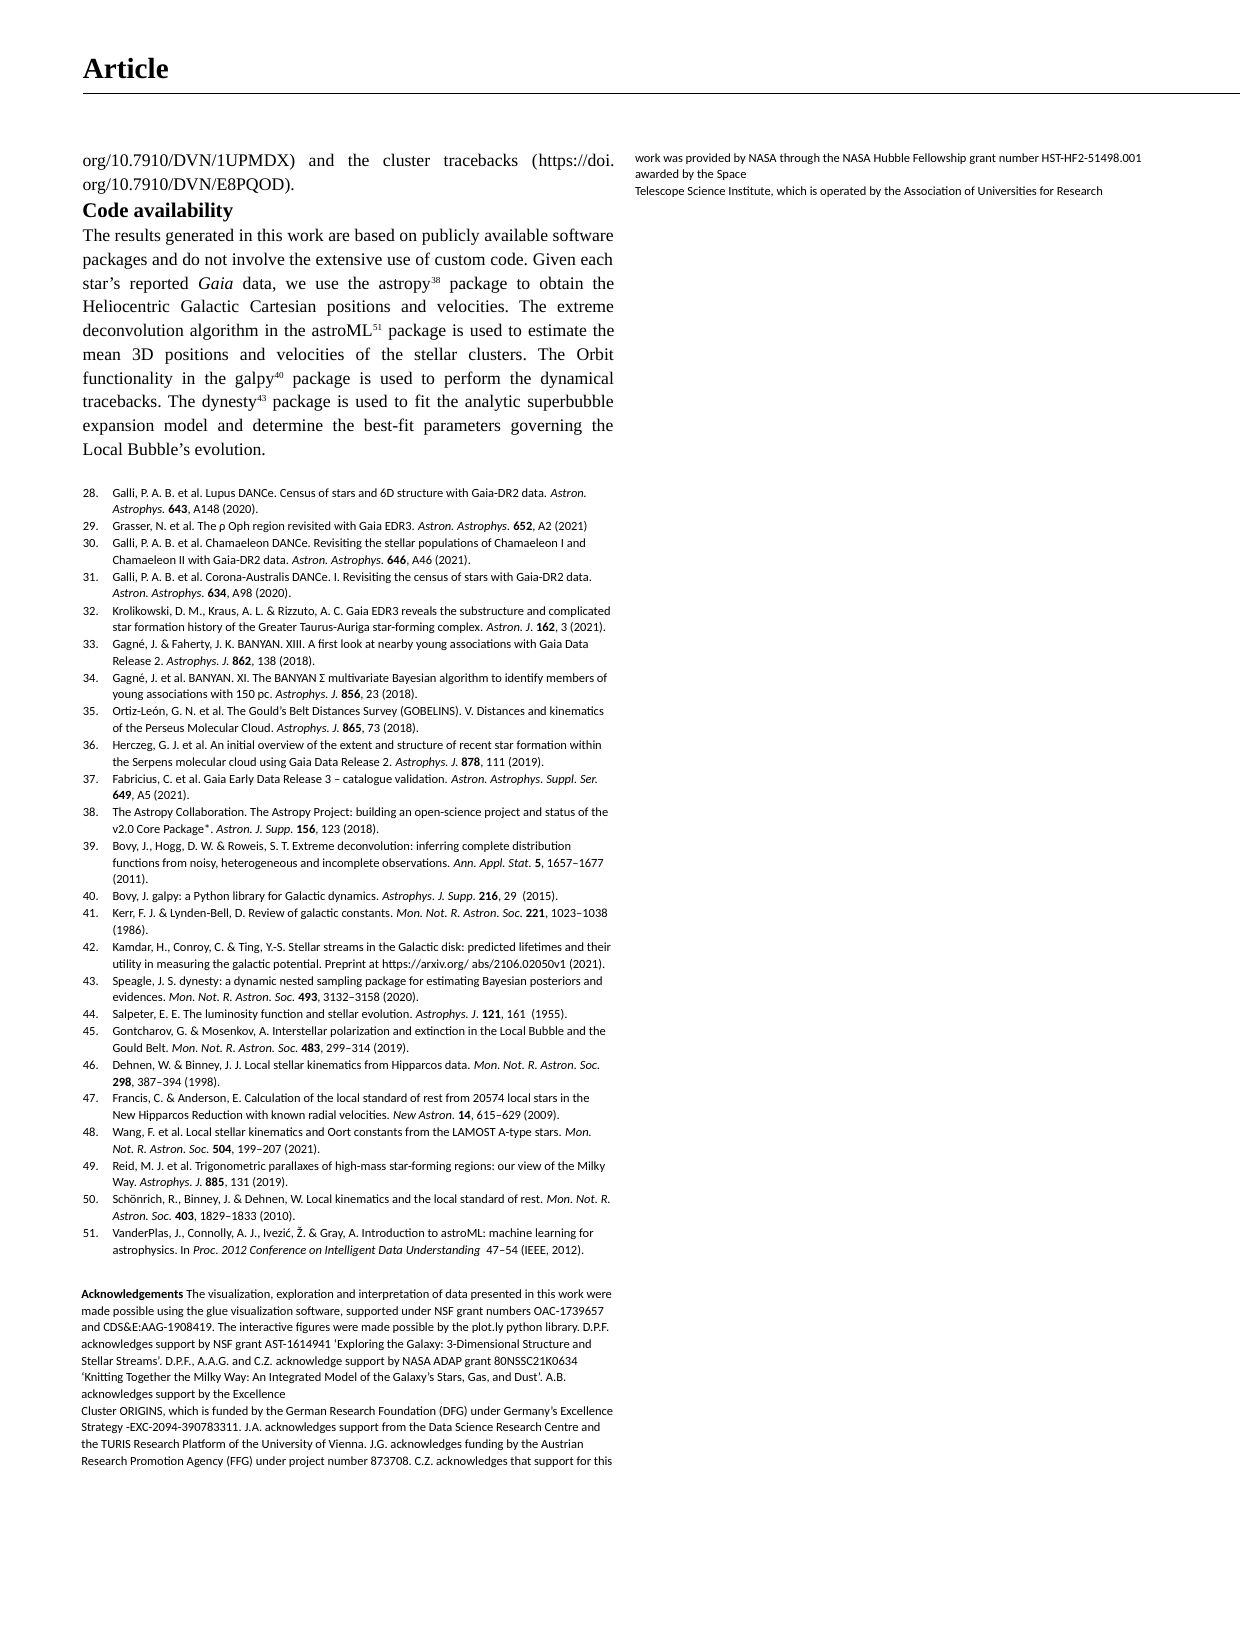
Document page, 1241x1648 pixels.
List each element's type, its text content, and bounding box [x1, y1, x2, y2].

list Bovy, J., Hogg, D. W. & Roweis, S. T. Extreme deconvolution: inferring complete distribution functions from noisy, heterogeneous and incomplete observations. Ann. Appl. Stat. 5, 1657–1677 (2011). [83, 838, 614, 887]
list Speagle, J. S. dynesty: a dynamic nested sampling package for estimating Bayesian posteriors and evidences. Mon. Not. R. Astron. Soc. 493, 3132–3158 (2020). [83, 973, 614, 1005]
list VanderPlas, J., Connolly, A. J., Ivezić, Ž. & Gray, A. Introduction to astroML: machine learning for astrophysics. In Proc. 2012 Conference on Intelligent Data Understanding 47–54 (IEEE, 2012). [83, 1225, 614, 1257]
list Francis, C. & Anderson, E. Calculation of the local standard of rest from 20574 local stars in the New Hipparcos Reduction with known radial velocities. New Astron. 14, 615–629 (2009). [83, 1091, 614, 1123]
list Grasser, N. et al. The ρ Oph region revisited with Gaia EDR3. Astron. Astrophys. 652, A2 (2021) [83, 518, 614, 534]
list Schönrich, R., Binney, J. & Dehnen, W. Local kinematics and the local standard of rest. Mon. Not. R. Astron. Soc. 403, 1829–1833 (2010). [83, 1192, 614, 1224]
list Kerr, F. J. & Lynden-Bell, D. Review of galactic constants. Mon. Not. R. Astron. Soc. 221, 1023–1038 (1986). [83, 906, 614, 937]
list Krolikowski, D. M., Kraus, A. L. & Rizzuto, A. C. Gaia EDR3 reveals the substructure and complicated star formation history of the Greater Taurus-Auriga star-forming complex. Astron. J. 162, 3 (2021). [83, 603, 614, 635]
list Salpeter, E. E. The luminosity function and stellar evolution. Astrophys. J. 121, 161 (1955). [83, 1006, 614, 1022]
list Fabricius, C. et al. Gaia Early Data Release 3 – catalogue validation. Astron. Astrophys. Suppl. Ser. 649, A5 (2021). [83, 771, 614, 803]
list Gontcharov, G. & Mosenkov, A. Interstellar polarization and extinction in the Local Bubble and the Gould Belt. Mon. Not. R. Astron. Soc. 483, 299–314 (2019). [83, 1023, 614, 1055]
list Galli, P. A. B. et al. Chamaeleon DANCe. Revisiting the stellar populations of Chamaeleon I and Chamaeleon II with Gaia-DR2 data. Astron. Astrophys. 646, A46 (2021). [83, 535, 614, 567]
list Bovy, J. galpy: a Python library for Galactic dynamics. Astrophys. J. Supp. 216, 29 (2015). [83, 888, 614, 904]
list Gagné, J. et al. BANYAN. XI. The BANYAN Σ multivariate Bayesian algorithm to identify members of young associations with 150 pc. Astrophys. J. 856, 23 (2018). [83, 670, 614, 702]
list Dehnen, W. & Binney, J. J. Local stellar kinematics from Hipparcos data. Mon. Not. R. Astron. Soc. 298, 387–394 (1998). [83, 1057, 614, 1089]
list Herczeg, G. J. et al. An initial overview of the extent and structure of recent star formation within the Serpens molecular cloud using Gaia Data Release 2. Astrophys. J. 878, 111 (2019). [83, 737, 614, 769]
text Telescope Science Institute, which is operated by the Association of Universities for Research [635, 184, 1168, 199]
list Kamdar, H., Conroy, C. & Ting, Y.-S. Stellar streams in the Galactic disk: predicted lifetimes and their utility in measuring the galactic potential. Preprint at https://arxiv.org/ abs/2106.02050v1 (2021). [83, 939, 614, 971]
list Galli, P. A. B. et al. Corona-Australis DANCe. I. Revisiting the census of stars with Gaia-DR2 data. Astron. Astrophys. 634, A98 (2020). [83, 569, 614, 601]
list Ortiz-León, G. N. et al. The Gould’s Belt Distances Survey (GOBELINS). V. Distances and kinematics of the Perseus Molecular Cloud. Astrophys. J. 865, 73 (2018). [83, 704, 614, 736]
list Galli, P. A. B. et al. Lupus DANCe. Census of stars and 6D structure with Gaia-DR2 data. Astron. Astrophys. 643, A148 (2020). [83, 485, 614, 517]
list The Astropy Collaboration. The Astropy Project: building an open-science project and status of the v2.0 Core Package*. Astron. J. Supp. 156, 123 (2018). [83, 804, 614, 837]
list Gagné, J. & Faherty, J. K. BANYAN. XIII. A first look at nearby young associations with Gaia Data Release 2. Astrophys. J. 862, 138 (2018). [83, 636, 614, 668]
text The results generated in this work are based on publicly available software packages and do not involve the extensive use of custom code. Given each star’s reported Gaia data, we use the astropy38 package to obtain the Heliocentric Galactic Cartesian positions and velocities. The extreme deconvolution algorithm in the astroML51 package is used to estimate the mean 3D positions and velocities of the stellar clusters. The Orbit functionality in the galpy40 package is used to perform the dynamical tracebacks. The dynesty43 package is used to fit the analytic superbubble expansion model and determine the best-fit parameters governing the Local Bubble’s evolution. [82, 225, 614, 459]
text Acknowledgements The visualization, exploration and interpretation of data presented in this work were made possible using the glue visualization software, supported under NSF grant numbers OAC-1739657 and CDS&E:AAG-1908419. The interactive figures were made possible by the plot.ly python library. D.P.F. acknowledges support by NSF grant AST-1614941 ‘Exploring the Galaxy: 3-Dimensional Structure and Stellar Streams’. D.P.F., A.A.G. and C.Z. acknowledge support by NASA ADAP grant 80NSSC21K0634 ‘Knitting Together the Milky Way: An Integrated Model of the Galaxy’s Stars, Gas, and Dust’. A.B. acknowledges support by the Excellence [81, 1286, 614, 1401]
text Cluster ORIGINS, which is funded by the German Research Foundation (DFG) under Germany’s Excellence Strategy -EXC-2094-390783311. J.A. acknowledges support from the Data Science Research Centre and the TURIS Research Platform of the University of Vienna. J.G. acknowledges funding by the Austrian Research Promotion Agency (FFG) under project number 873708. C.Z. acknowledges that support for this work was provided by NASA through the NASA Hubble Fellowship grant number HST-HF2-51498.001 awarded by the Space [81, 1403, 614, 1468]
subtitle Code availability [82, 198, 616, 222]
list Reid, M. J. et al. Trigonometric parallaxes of high-mass star-forming regions: our view of the Milky Way. Astrophys. J. 885, 131 (2019). [83, 1158, 614, 1190]
list Wang, F. et al. Local stellar kinematics and Oort constants from the LAMOST A-type stars. Mon. Not. R. Astron. Soc. 504, 199–207 (2021). [83, 1124, 614, 1156]
